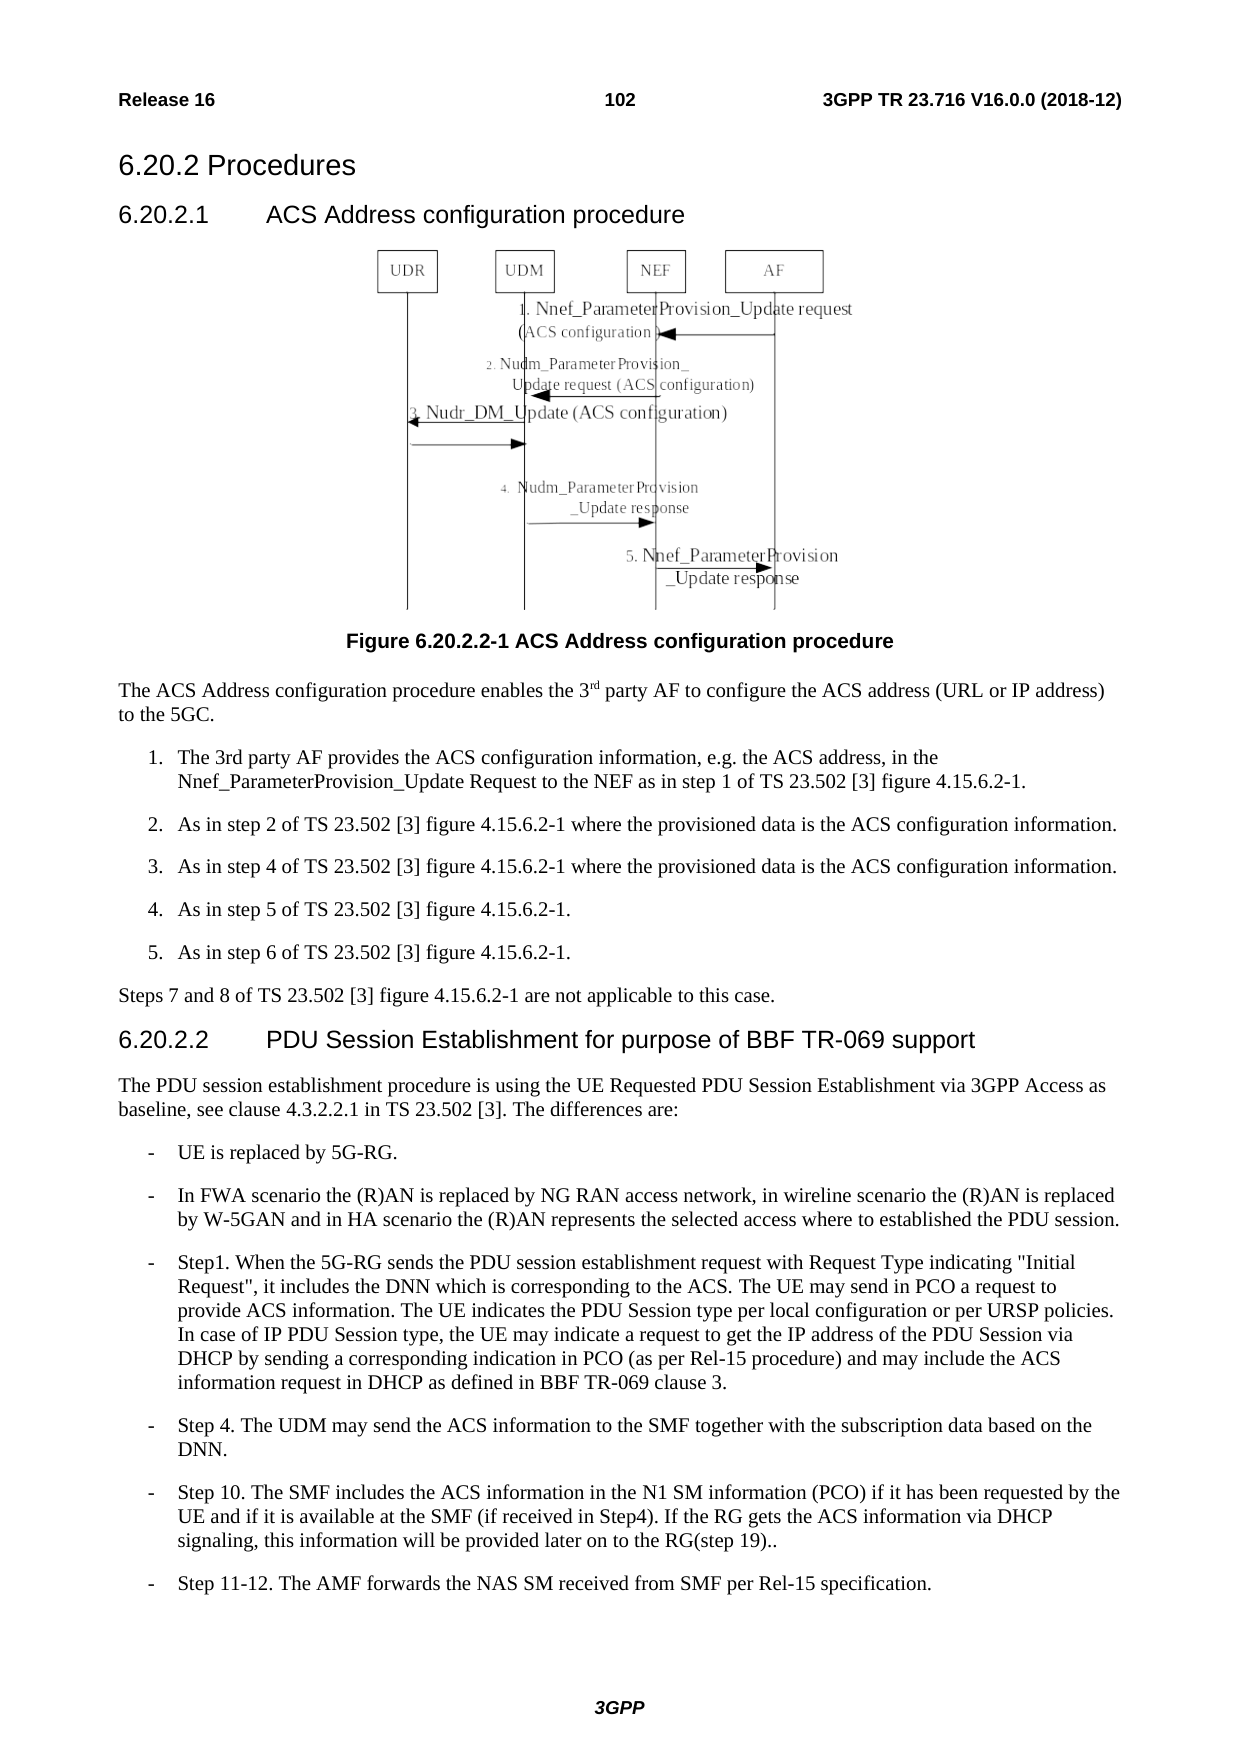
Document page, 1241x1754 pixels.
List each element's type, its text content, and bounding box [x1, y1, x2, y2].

text - UE is replaced by 5G-RG. [148, 1140, 1122, 1164]
text The ACS Address configuration procedure enables the 3rd party AF to configure the ACS address (URL or IP address) to the 5GC. [118, 678, 1122, 726]
text Figure 6.20.2.2-1 ACS Address configuration procedure [118, 629, 1122, 653]
text 5. As in step 6 of TS 23.502 [3] figure 4.15.6.2-1. [148, 940, 1122, 964]
subtitle 6.20.2 Procedures [118, 147, 1122, 181]
text - Step 11-12. The AMF forwards the NAS SM received from SMF per Rel-15 specification. [148, 1571, 1122, 1594]
text - In FWA scenario the (R)AN is replaced by NG RAN access network, in wireline scenario the (R)AN is replaced by W-5GAN and in HA scenario the (R)AN represents the selected access where to established the PDU session. [148, 1183, 1122, 1231]
text Steps 7 and 8 of TS 23.502 [3] figure 4.15.6.2-1 are not applicable to this case. [118, 983, 1122, 1007]
text 4. As in step 5 of TS 23.502 [3] figure 4.15.6.2-1. [148, 897, 1122, 921]
subtitle 6.20.2.2 PDU Session Establishment for purpose of BBF TR-069 support [118, 1026, 1122, 1054]
text - Step1. When the 5G-RG sends the PDU session establishment request with Request Type indicating "Initial Request", it includes the DNN which is corresponding to the ACS. The UE may send in PCO a request to provide ACS information. The UE indicates the PDU Session type per local configuration or per URSP policies. In case of IP PDU Session type, the UE may indicate a request to get the IP address of the PDU Session via DHCP by sending a corresponding indication in PCO (as per Rel-15 procedure) and may include the ACS information request in DHCP as defined in BBF TR-069 clause 3. [148, 1249, 1122, 1394]
text 1. The 3rd party AF provides the ACS configuration information, e.g. the ACS address, in the Nnef_ParameterProvision_Update Request to the NEF as in step 1 of TS 23.502 [3] figure 4.15.6.2-1. [148, 744, 1122, 793]
subtitle 6.20.2.1 ACS Address configuration procedure [118, 200, 1122, 228]
text 2. As in step 2 of TS 23.502 [3] figure 4.15.6.2-1 where the provisioned data is the ACS configuration information. [148, 811, 1122, 836]
text - Step 4. The UDM may send the ACS information to the SMF together with the subscription data based on the DNN. [148, 1413, 1122, 1461]
text 3. As in step 4 of TS 23.502 [3] figure 4.15.6.2-1 where the provisioned data is the ACS configuration information. [148, 854, 1122, 878]
text - Step 10. The SMF includes the ACS information in the N1 SM information (PCO) if it has been requested by the UE and if it is available at the SMF (if received in Step4). If the RG gets the ACS information via DHCP signaling, this information will be provided later on to the RG(step 19).. [148, 1479, 1122, 1552]
text The PDU session establishment procedure is using the UE Requested PDU Session Establishment via 3GPP Access as baseline, see clause 4.3.2.2.1 in TS 23.502 [3]. The differences are: [118, 1073, 1122, 1121]
